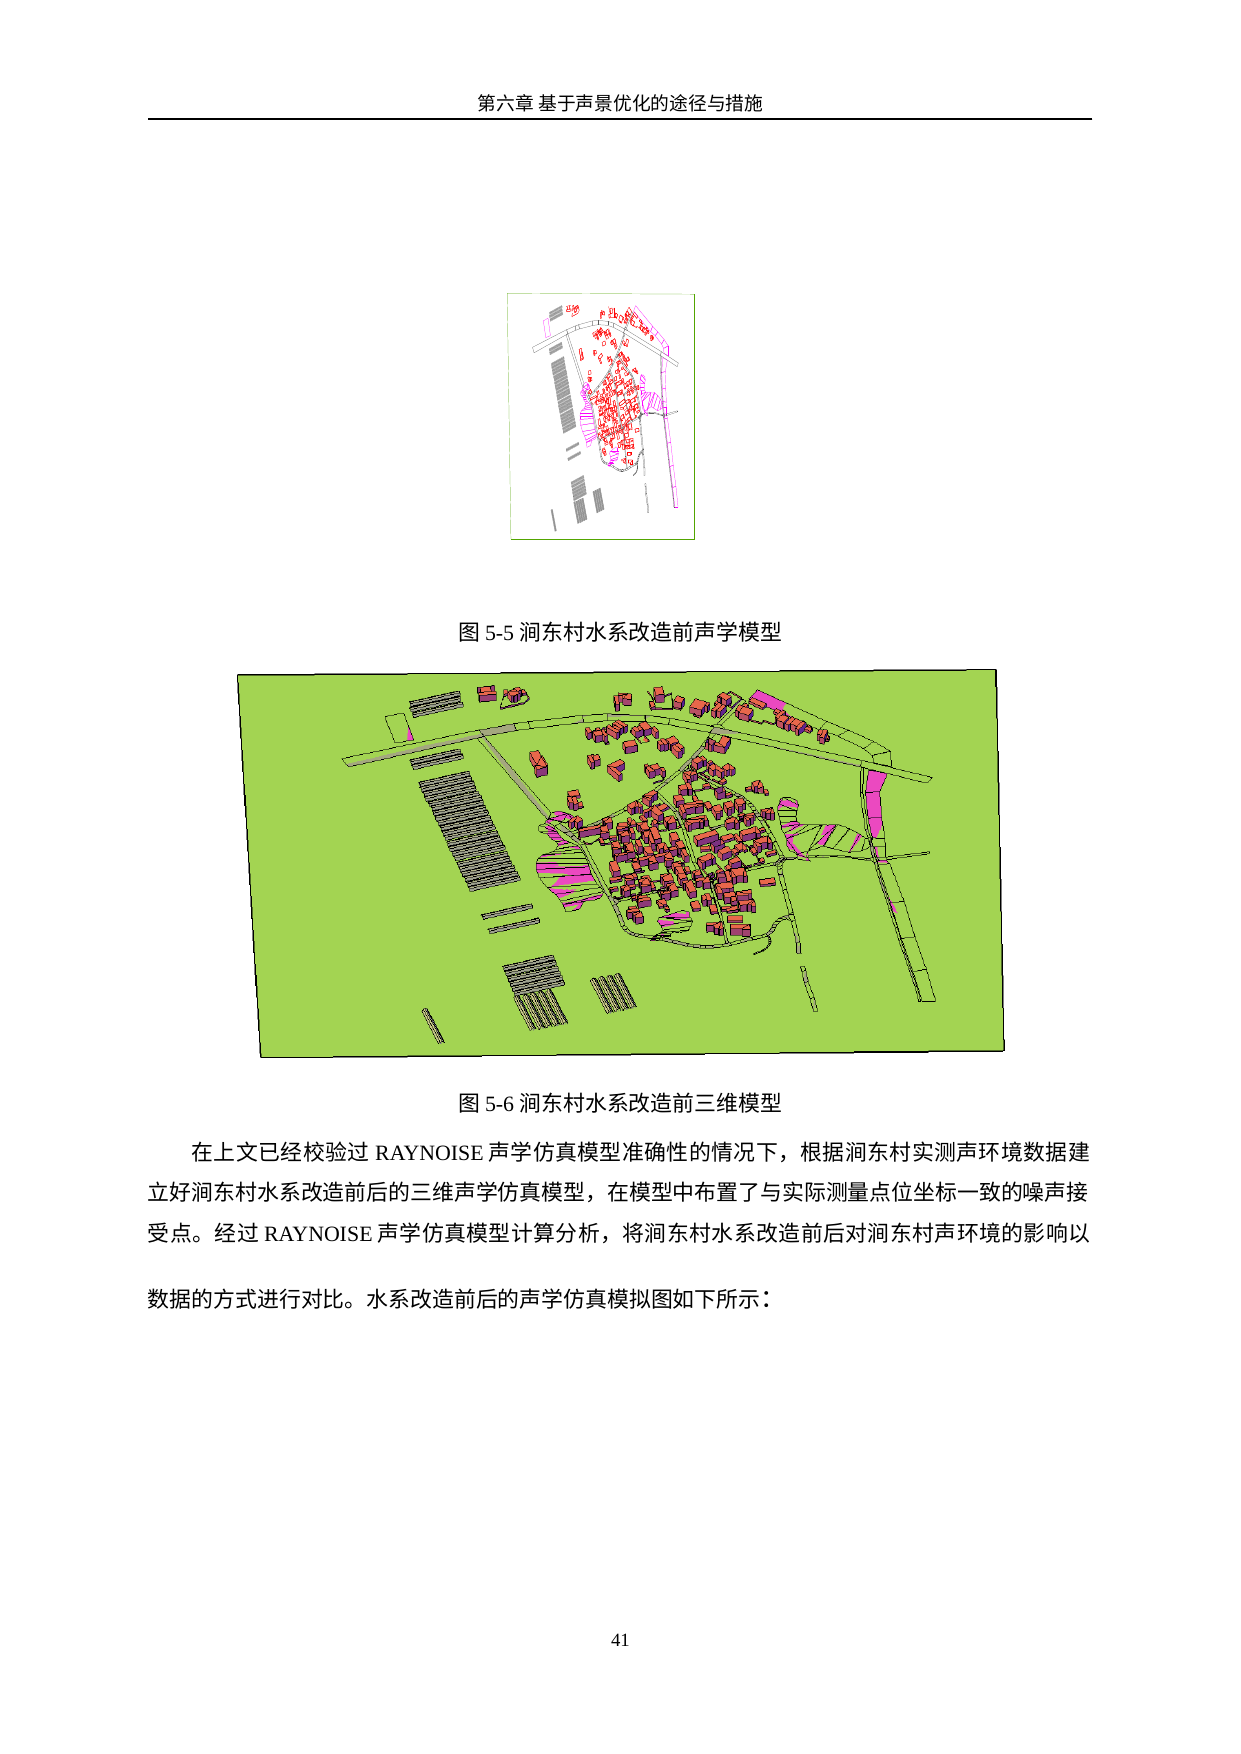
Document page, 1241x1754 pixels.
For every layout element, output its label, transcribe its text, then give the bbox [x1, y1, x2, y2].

text 在上文已经校验过RAYNOISE声学仿真模型准确性的情况下，根据涧东村实测声环境数据建立好涧东村水系改造前后的三维声学仿真模型，在模型中布置了与实际测量点位坐标一致的噪声接受点。经过RAYNOISE声学仿真模型计算分析，将涧东村水系改造前后对涧东村声环境的影响以数据的方式进行对比。水系改造前后的声学仿真模拟图如下所示： [148, 1134, 1092, 1329]
text 图5-6 涧东村水系改造前三维模型 [148, 1086, 1092, 1118]
picture [232, 663, 1008, 1063]
text 图5-5 涧东村水系改造前声学模型 [148, 614, 1092, 647]
